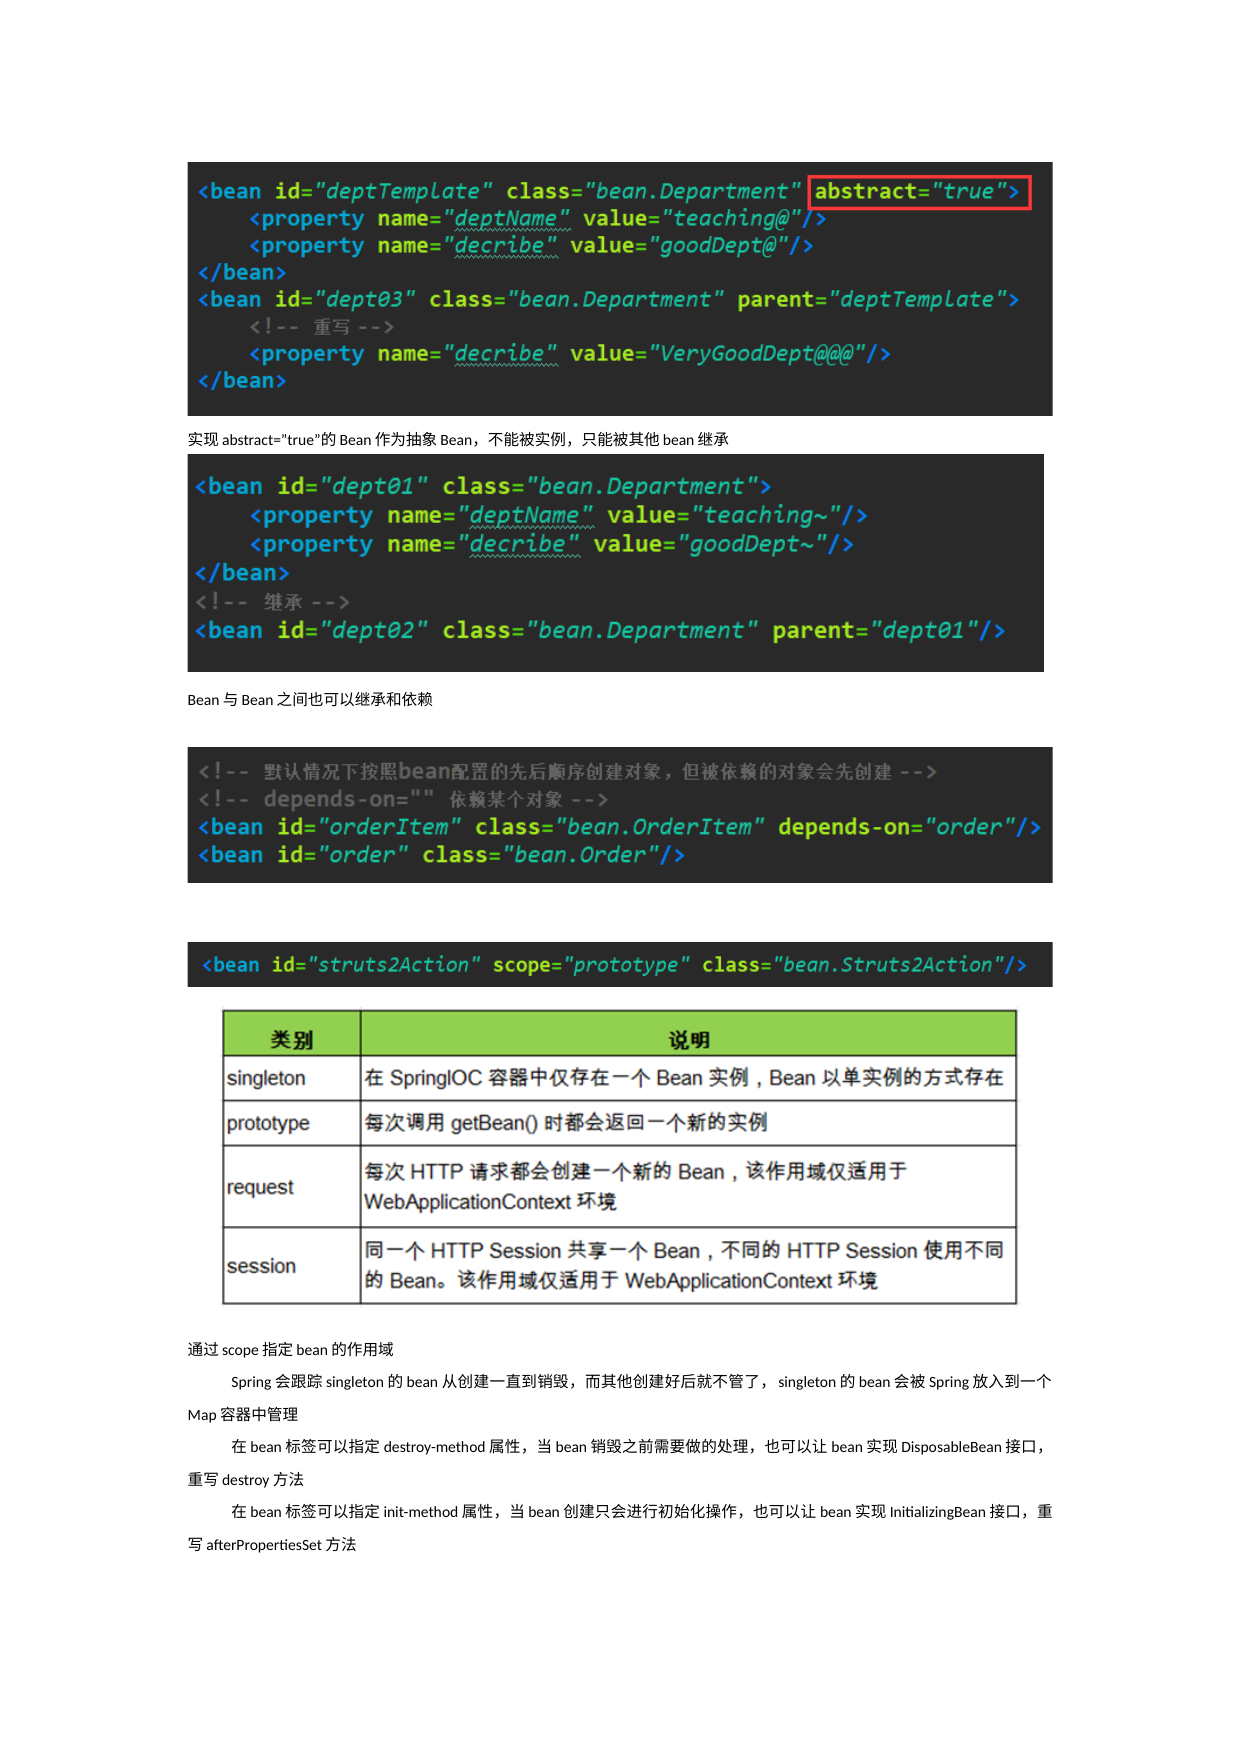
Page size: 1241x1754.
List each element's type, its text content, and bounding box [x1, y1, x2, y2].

text Bean与Bean之间也可以继承和依赖 [187, 682, 1053, 714]
picture [187, 454, 1044, 672]
picture [187, 942, 1053, 987]
text 在bean标签可以指定init-method属性，当bean创建只会进行初始化操作，也可以让bean实现InitializingBean接口，重写afterPropertiesSet方法 [187, 1494, 1053, 1559]
text 在bean标签可以指定destroy-method属性，当bean销毁之前需要做的处理，也可以让bean实现DisposableBean接口，重写destroy方法 [187, 1429, 1053, 1494]
text 实现abstract=”true”的Bean作为抽象Bean，不能被实例，只能被其他bean继承 [187, 422, 1053, 454]
picture [187, 162, 1053, 416]
picture [187, 747, 1053, 883]
picture [220, 1007, 1020, 1307]
text Spring会跟踪singleton的bean从创建一直到销毁，而其他创建好后就不管了，singleton的bean会被Spring放入到一个Map容器中管理 [187, 1364, 1053, 1429]
text 通过scope指定bean的作用域 [187, 1332, 1053, 1364]
